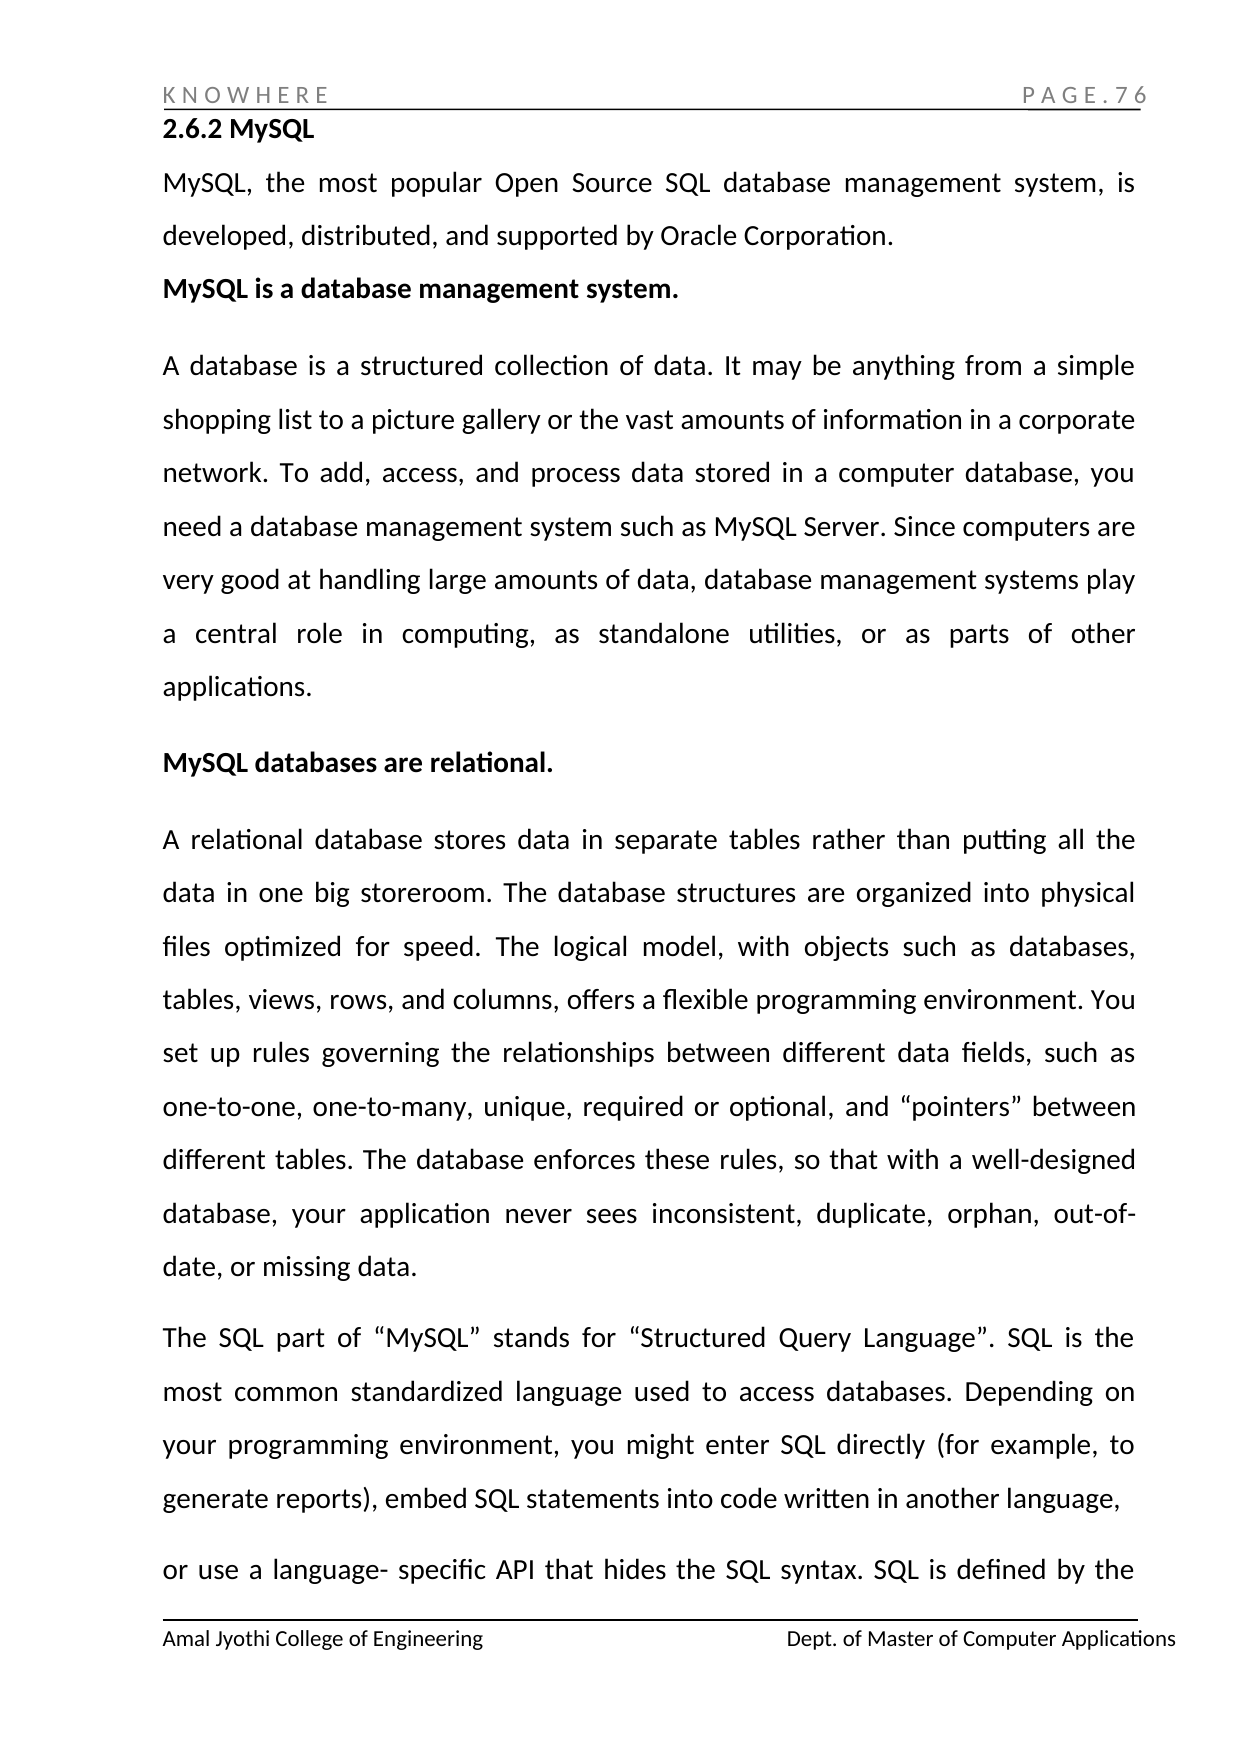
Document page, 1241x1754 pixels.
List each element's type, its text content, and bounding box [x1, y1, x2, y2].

subtitle MySQL is a database management system. [162, 271, 1137, 306]
subtitle MySQL databases are relational. [162, 744, 1137, 780]
text MySQL, the most popular Open Source SQL database management system, is developed, distributed, and supported by Oracle Corporation. [162, 164, 1137, 253]
text A database is a structured collection of data. It may be anything from a simple shopping list to a picture gallery or the vast amounts of information in a corporate network. To add, access, and process data stored in a computer database, you need a database management system such as MySQL Server. Since computers are very good at handling large amounts of data, database management systems play a central role in computing, as standalone utilities, or as parts of other applications. [162, 347, 1137, 704]
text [162, 1551, 1137, 1586]
text The SQL part of “MySQL” stands for “Structured Query Language”. SQL is the most common standardized language used to access databases. Depending on your programming environment, you might enter SQL directly (for example, to generate reports), embed SQL statements into code written in another language, [162, 1319, 1137, 1515]
text A relational database stores data in separate tables rather than putting all the data in one big storeroom. The database structures are organized into physical files optimized for speed. The logical model, with objects such as databases, tables, views, rows, and columns, offers a flexible programming environment. You set up rules governing the relationships between different data fields, such as one-to-one, one-to-many, unique, required or optional, and “pointers” between different tables. The database enforces these rules, so that with a well-designed database, your application never sees inconsistent, duplicate, orphan, out-of-date, or missing data. [162, 821, 1137, 1284]
subtitle 2.6.2 MySQL [162, 110, 1137, 146]
